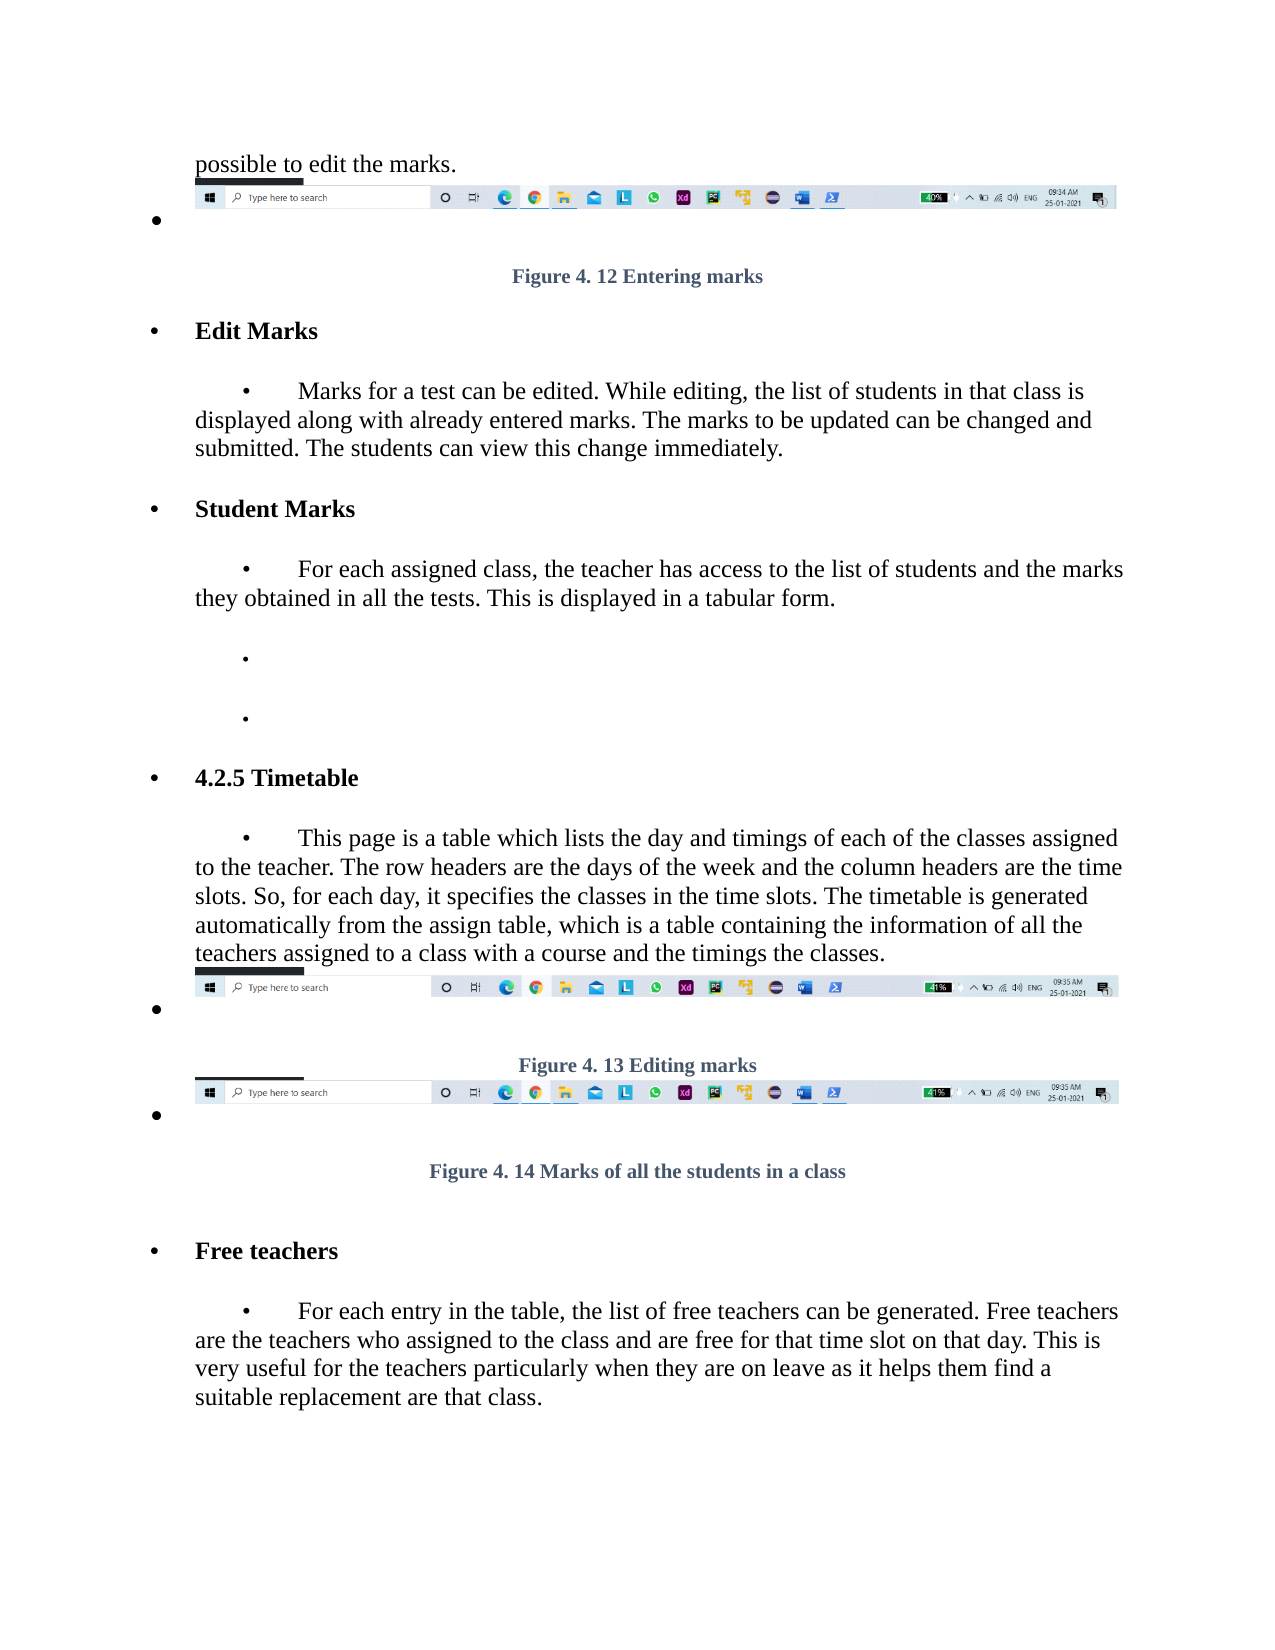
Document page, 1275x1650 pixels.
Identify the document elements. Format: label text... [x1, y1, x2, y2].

text Figure 4. 14 Marks of all the students in a class [150, 1159, 1125, 1184]
text Figure 4. 12 Entering marks [150, 264, 1125, 289]
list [195, 150, 1125, 179]
list Student Marks [150, 494, 1125, 523]
text Figure 4. 13 Editing marks [150, 1053, 1125, 1078]
list For each assigned class, the teacher has access to the list of students and the marks they obtained in all the tests. This is displayed in a tabular form. [195, 554, 1125, 612]
list Edit Marks [150, 316, 1125, 345]
list Free teachers [150, 1236, 1125, 1265]
list 4.2.5 Timetable [150, 764, 1125, 792]
list Marks for a test can be edited. While editing, the list of students in that class is displayed along with already entered marks. The marks to be updated can be changed and submitted. The students can view this change immediately. [195, 376, 1125, 463]
list For each entry in the table, the list of free teachers can be generated. Free teachers are the teachers who assigned to the class and are free for that time slot on that day. This is very useful for the teachers particularly when they are on leave as it helps them find a suitable replacement are that class. [195, 1296, 1125, 1411]
list This page is a table which lists the day and timings of each of the classes assigned to the teacher. The row headers are the days of the week and the column headers are the time slots. So, for each day, it specifies the classes in the time slots. The timetable is generated automatically from the assign table, which is a table containing the information of all the teachers assigned to a class with a course and the timings the classes. [195, 824, 1125, 968]
